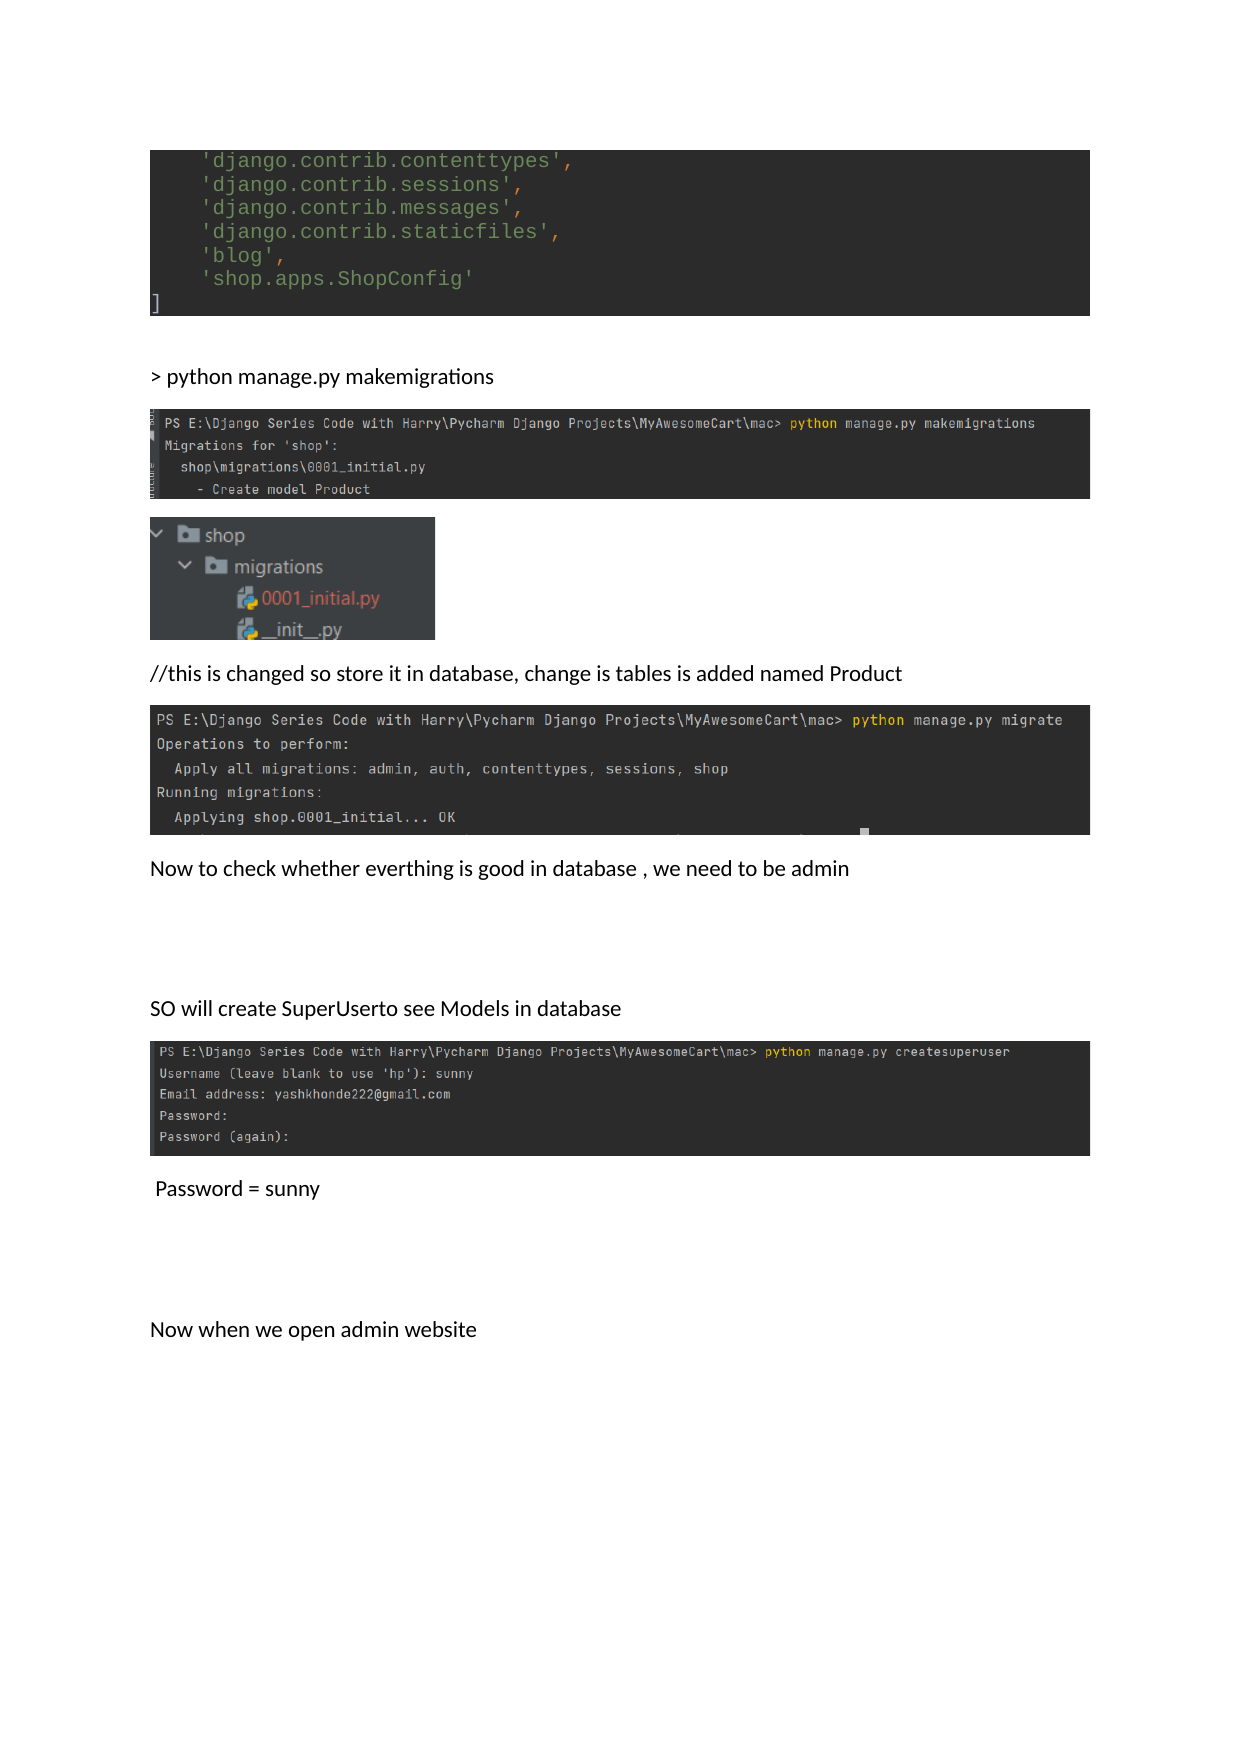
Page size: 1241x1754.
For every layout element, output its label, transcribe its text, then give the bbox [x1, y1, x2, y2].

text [150, 150, 1090, 316]
text SO will create SuperUserto see Models in database [150, 994, 1090, 1022]
text > python manage.py makemigrations [150, 362, 1090, 390]
text Now when we open admin website [150, 1315, 1090, 1343]
picture [150, 517, 436, 640]
text Password = sunny [150, 1174, 1090, 1202]
text //this is changed so store it in database, change is tables is added named Product [150, 659, 1090, 687]
picture [150, 705, 1091, 835]
picture [150, 1041, 1091, 1156]
picture [150, 409, 1091, 499]
text Now to check whether everthing is good in database , we need to be admin [150, 854, 1090, 882]
